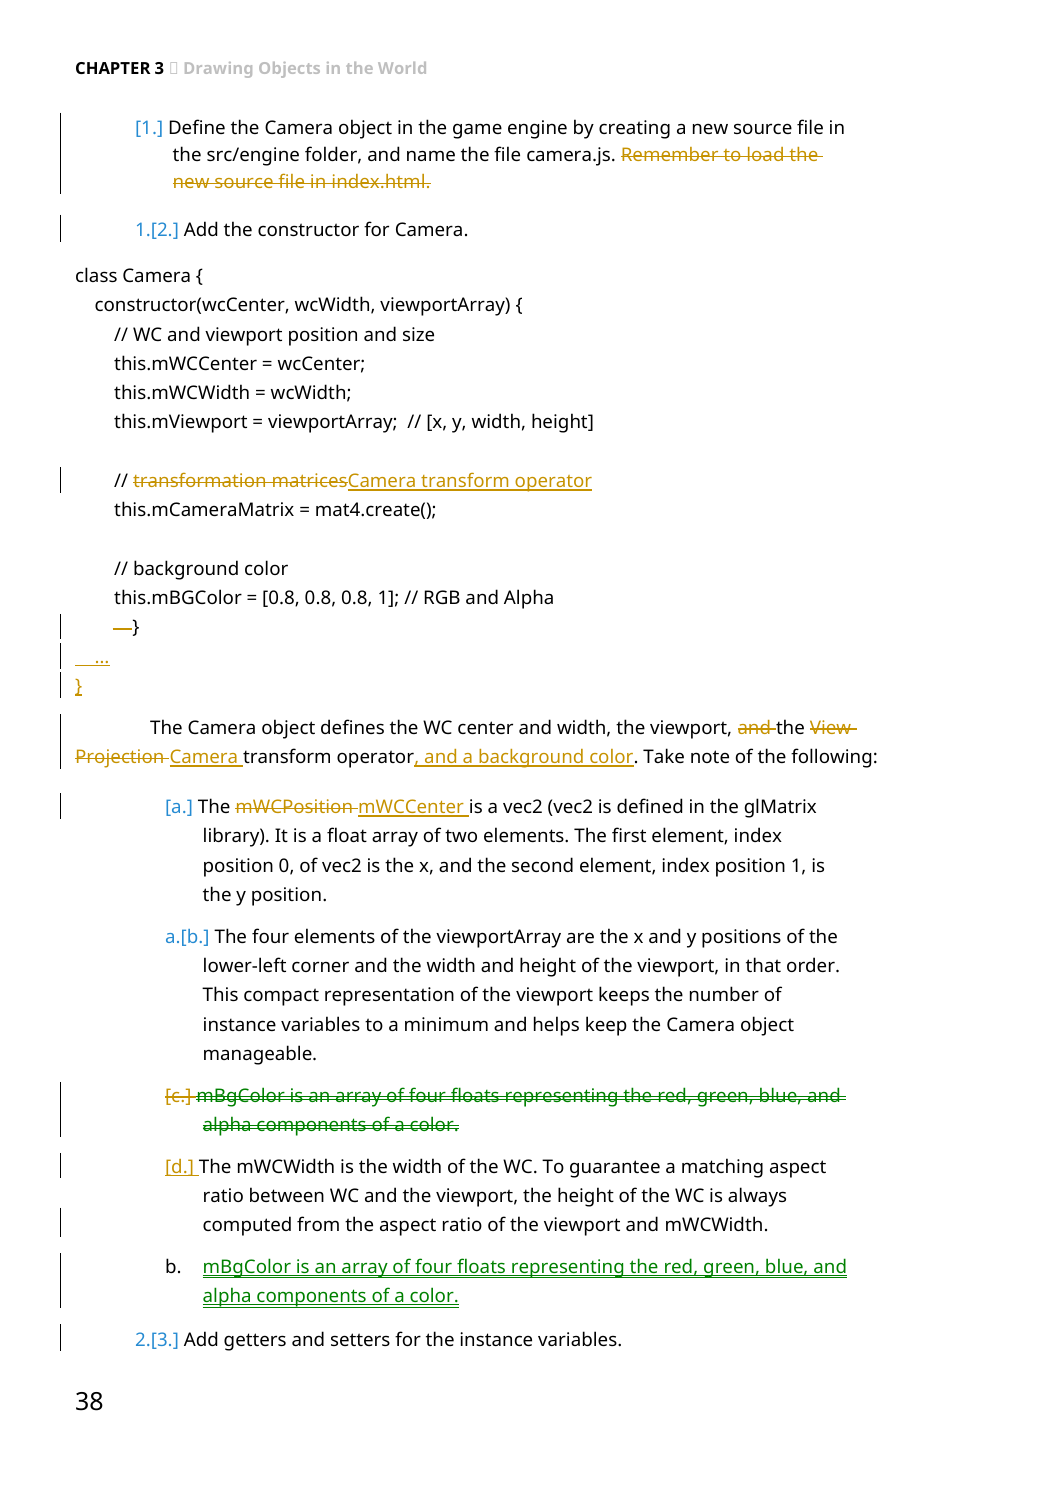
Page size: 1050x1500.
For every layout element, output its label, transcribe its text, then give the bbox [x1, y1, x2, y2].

text // background color [75, 555, 937, 581]
text } [75, 614, 937, 639]
text class Camera { [75, 262, 937, 288]
list The four elements of the viewportArray are the x and y positions of the lower-left corner and the width and height of the viewport, in that order. This compact representation of the viewport keeps the number of instance variables to a minimum and helps keep the Camera object manageable. [165, 923, 847, 1066]
text The Camera object defines the WC center and width, the viewport, the transform operator. Take note of the following: [75, 714, 937, 769]
text this.mWCCenter = wcCenter; [75, 350, 937, 376]
text // WC and viewport position and size [75, 321, 937, 347]
text constructor(wcCenter, wcWidth, viewportArray) { [75, 292, 937, 317]
list Add getters and setters for the instance variables. [135, 1324, 847, 1351]
text this.mCameraMatrix = mat4.create(); [75, 497, 937, 522]
text this.mViewport = viewportArray; // [x, y, width, height] [75, 409, 937, 434]
list The is a vec2 (vec2 is defined in the glMatrix library). It is a float array of two elements. The first element, index position 0, of vec2 is the x, and the second element, index position 1, is the y position. [165, 793, 847, 907]
text this.mBGColor = [0.8, 0.8, 0.8, 1]; // RGB and Alpha [75, 584, 937, 610]
list The mWCWidth is the width of the WC. To guarantee a matching aspect ratio between WC and the viewport, the height of the WC is always computed from the aspect ratio of the viewport and mWCWidth. [165, 1153, 847, 1237]
list Add the constructor for Camera. [135, 214, 847, 242]
text // [75, 467, 937, 493]
text this.mWCWidth = wcWidth; [75, 379, 937, 405]
list Define the Camera object in the game engine by creating a new source file in the src/engine folder, and name the file camera.js. [135, 112, 847, 194]
